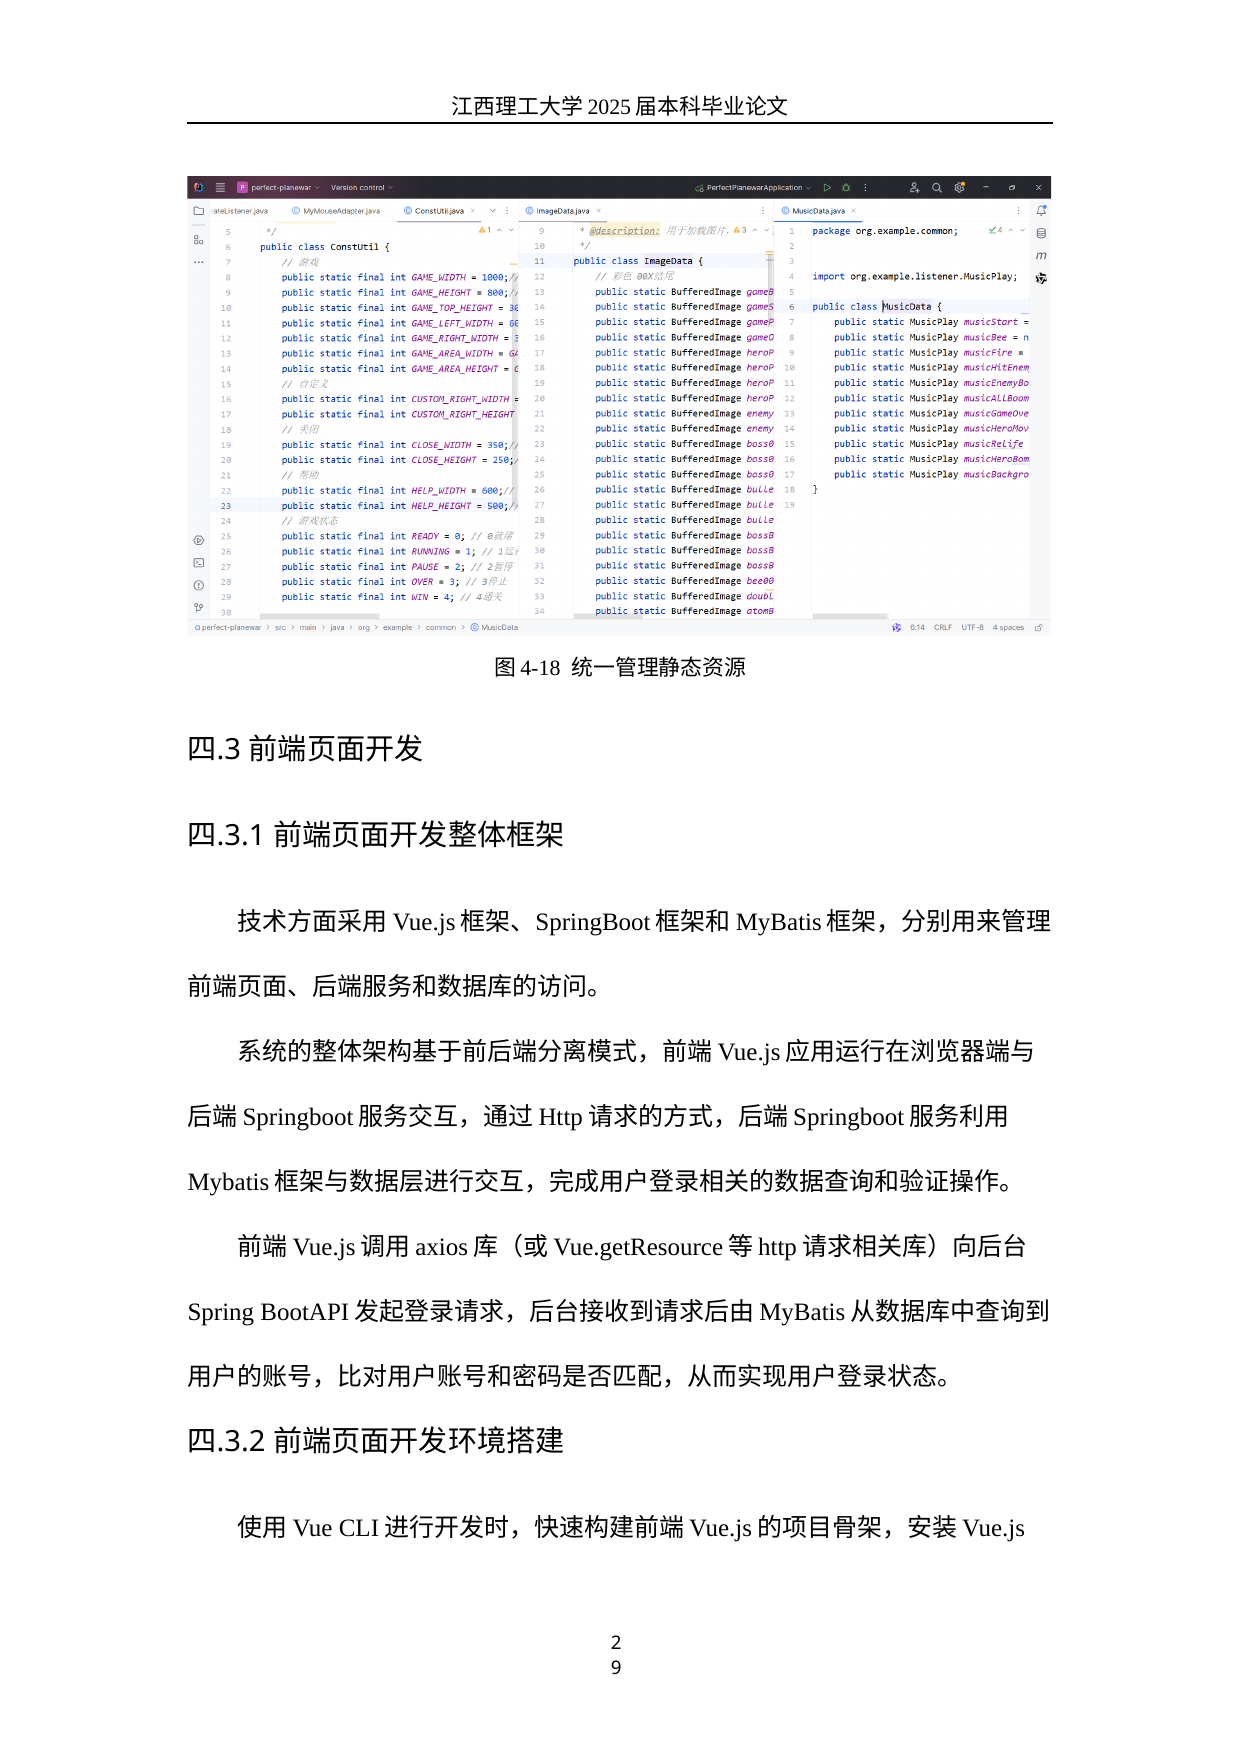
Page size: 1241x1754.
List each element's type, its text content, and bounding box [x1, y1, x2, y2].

text 前端Vue.js调用axios库（或Vue.getResource等http请求相关库）向后台Spring BootAPI发起登录请求，后台接收到请求后由MyBatis从数据库中查询到用户的账号，比对用户账号和密码是否匹配，从而实现用户登录状态。 [187, 1212, 1053, 1407]
picture [187, 176, 1052, 636]
text 技术方面采用Vue.js框架、SpringBoot框架和MyBatis框架，分别用来管理前端页面、后端服务和数据库的访问。 [187, 887, 1053, 1017]
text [187, 1493, 1053, 1558]
text 前端页面开发 [187, 714, 1053, 779]
text 前端页面开发环境搭建 [187, 1407, 1053, 1472]
text 前端页面开发整体框架 [187, 801, 1053, 866]
text 系统的整体架构基于前后端分离模式，前端Vue.js应用运行在浏览器端与后端Springboot服务交互，通过Http请求的方式，后端Springboot服务利用Mybatis框架与数据层进行交互，完成用户登录相关的数据查询和验证操作。 [187, 1017, 1053, 1212]
text 图4-18 统一管理静态资源 [187, 649, 1053, 682]
